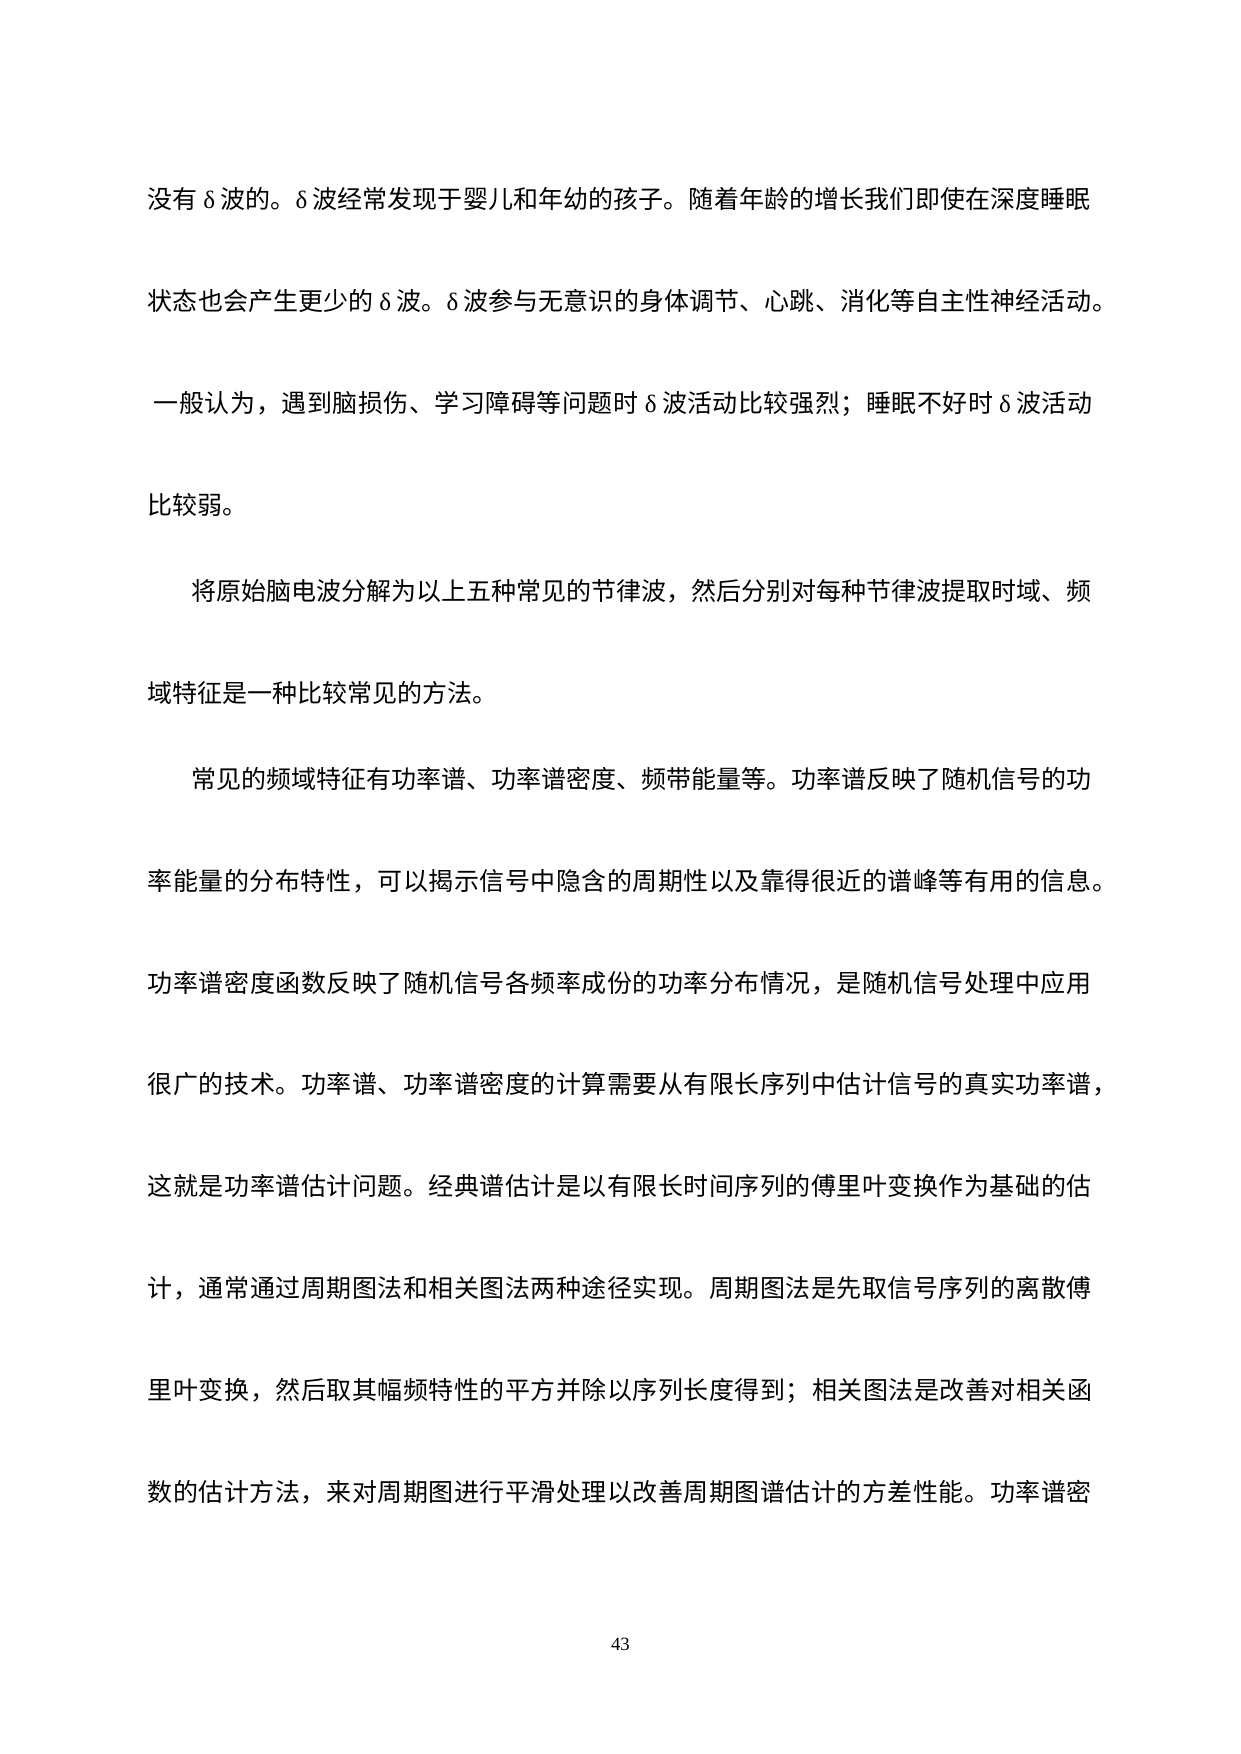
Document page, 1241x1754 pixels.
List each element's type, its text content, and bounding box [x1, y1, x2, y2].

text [148, 743, 1092, 1524]
text 将原始脑电波分解为以上五种常见的节律波，然后分别对每种节律波提取时域、频域特征是一种比较常见的方法。 [148, 556, 1092, 725]
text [148, 164, 1092, 537]
